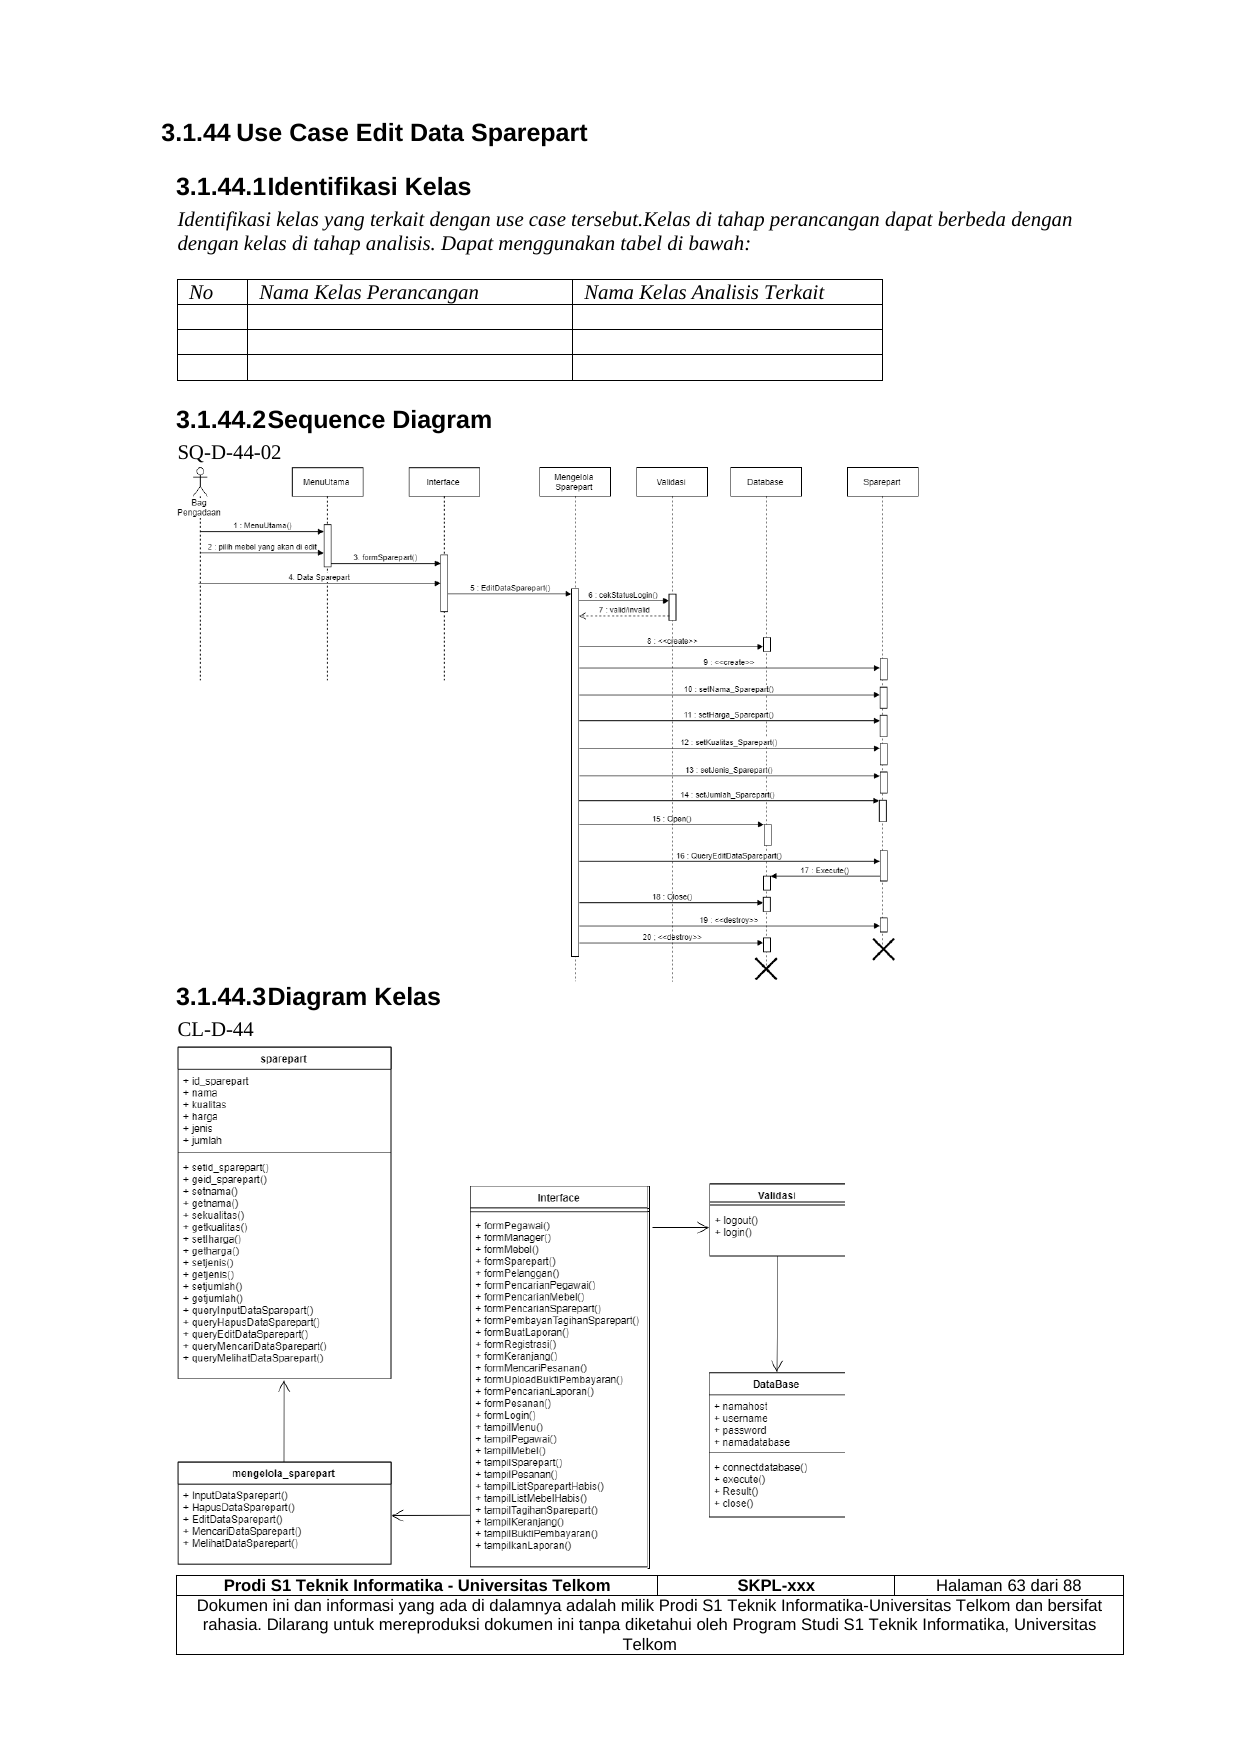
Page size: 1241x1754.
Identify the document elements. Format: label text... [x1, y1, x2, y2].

subtitle Identifikasi Kelas [176, 172, 1122, 201]
table_header Nama Kelas Analisis Terkait [573, 280, 882, 304]
table_header Nama Kelas Perancangan [248, 280, 572, 304]
text Identifikasi kelas yang terkait dengan use case tersebut.Kelas di tahap perancangan dapat berbeda dengan dengan kelas di tahap analisis. Dapat menggunakan tabel di bawah: [177, 207, 1122, 255]
table_cell [573, 330, 882, 354]
table_cell [178, 305, 247, 329]
table_cell [573, 355, 882, 379]
picture [177, 1040, 845, 1571]
table_cell [178, 355, 247, 379]
picture [177, 467, 919, 982]
table_cell [248, 305, 572, 329]
table_cell [248, 330, 572, 354]
subtitle Diagram Kelas [176, 981, 1122, 1010]
table_cell [573, 305, 882, 329]
table_header No [178, 280, 247, 304]
subtitle Sequence Diagram [176, 404, 1122, 433]
table_cell [248, 355, 572, 379]
table_cell [178, 330, 247, 354]
subtitle Use Case Edit Data Sparepart [161, 118, 1122, 147]
text SQ-D-44-02 [177, 439, 1122, 464]
text CL-D-44 [177, 1016, 1122, 1041]
